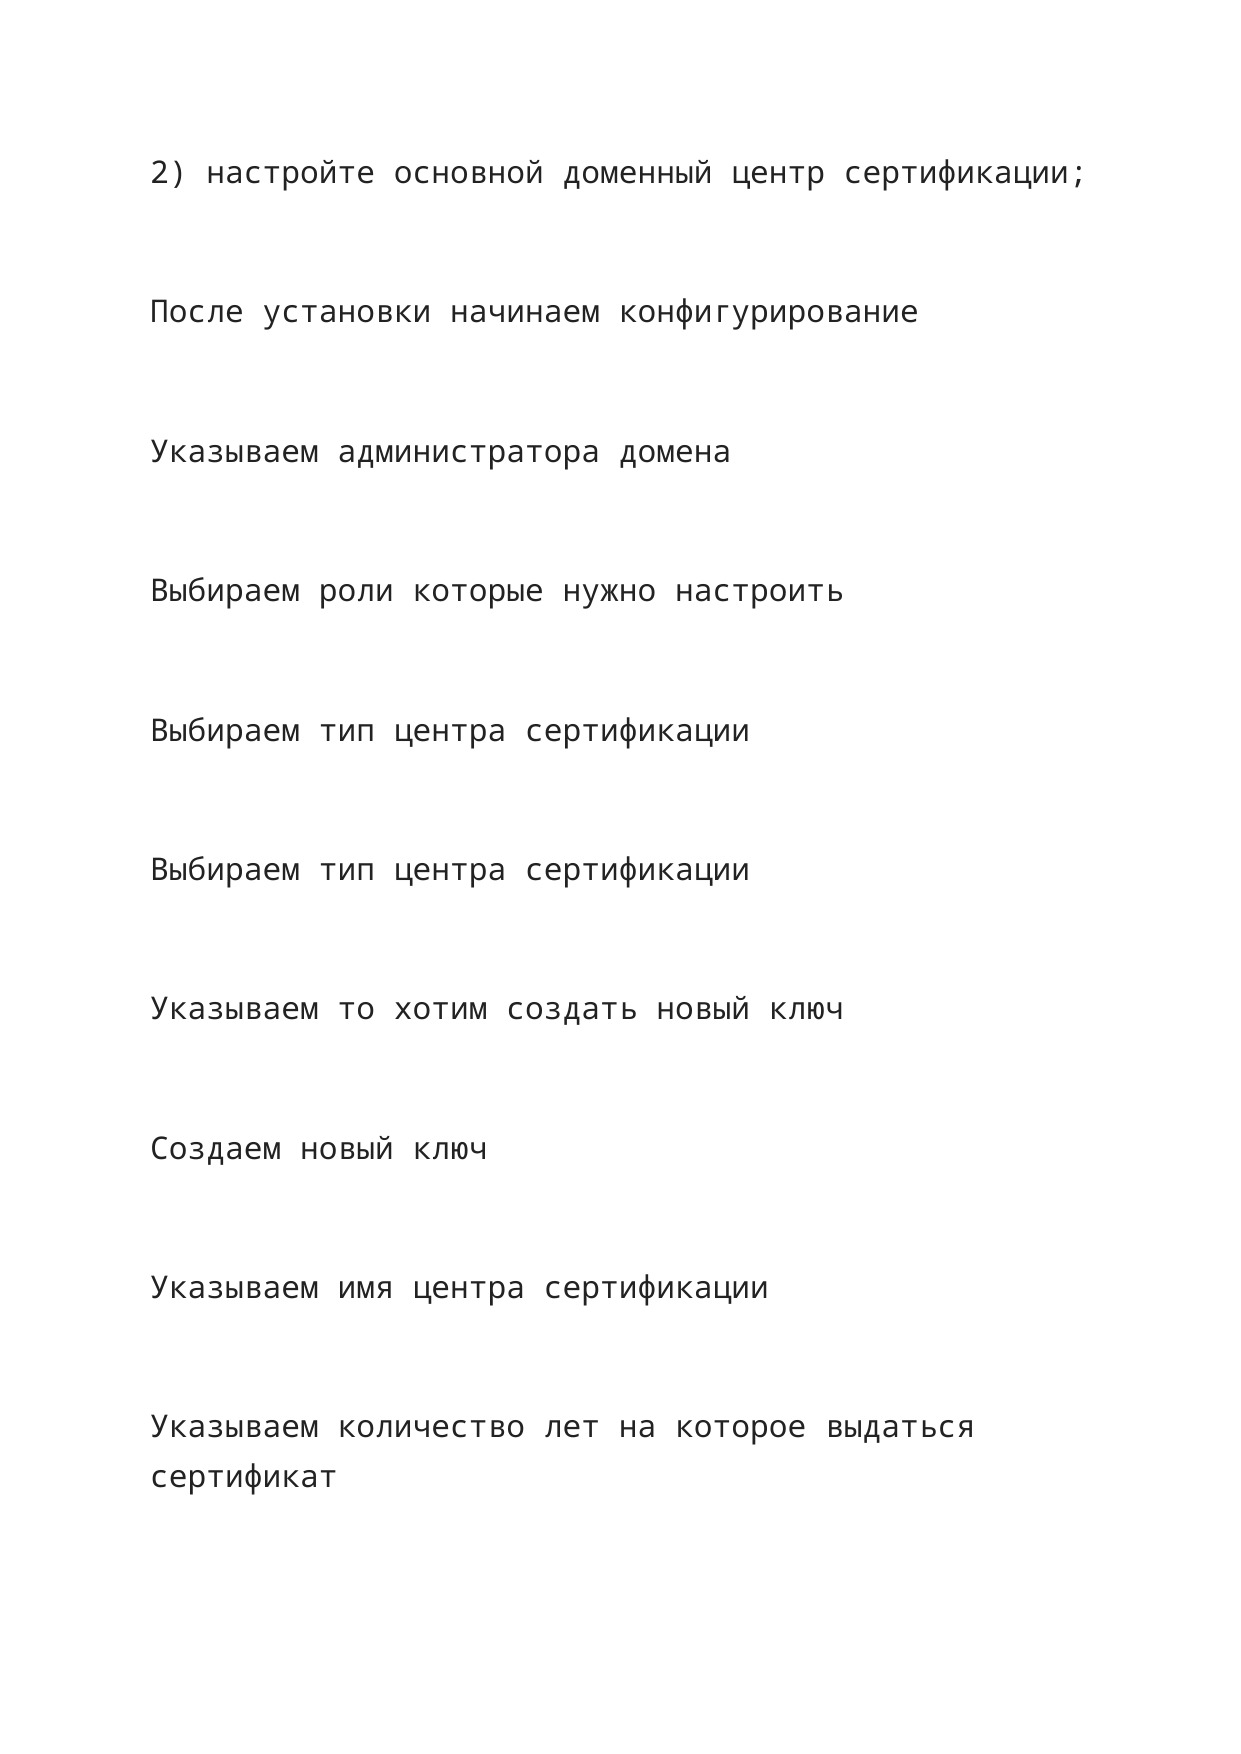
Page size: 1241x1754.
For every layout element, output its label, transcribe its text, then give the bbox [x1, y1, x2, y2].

text 2) настройте основной доменный центр сертификации; [150, 150, 1090, 193]
text Выбираем тип центра сертификации [150, 847, 1090, 889]
text Выбираем роли которые нужно настроить [150, 568, 1090, 611]
text Указываем то хотим создать новый ключ [150, 986, 1090, 1029]
text Выбираем тип центра сертификации [150, 707, 1090, 750]
text Указываем имя центра сертификации [150, 1265, 1090, 1308]
text Создаем новый ключ [150, 1126, 1090, 1168]
text После установки начинаем конфигурирование [150, 289, 1090, 332]
text Указываем количество лет на которое выдаться сертификат [150, 1404, 1090, 1496]
text Указываем администратора домена [150, 429, 1090, 471]
